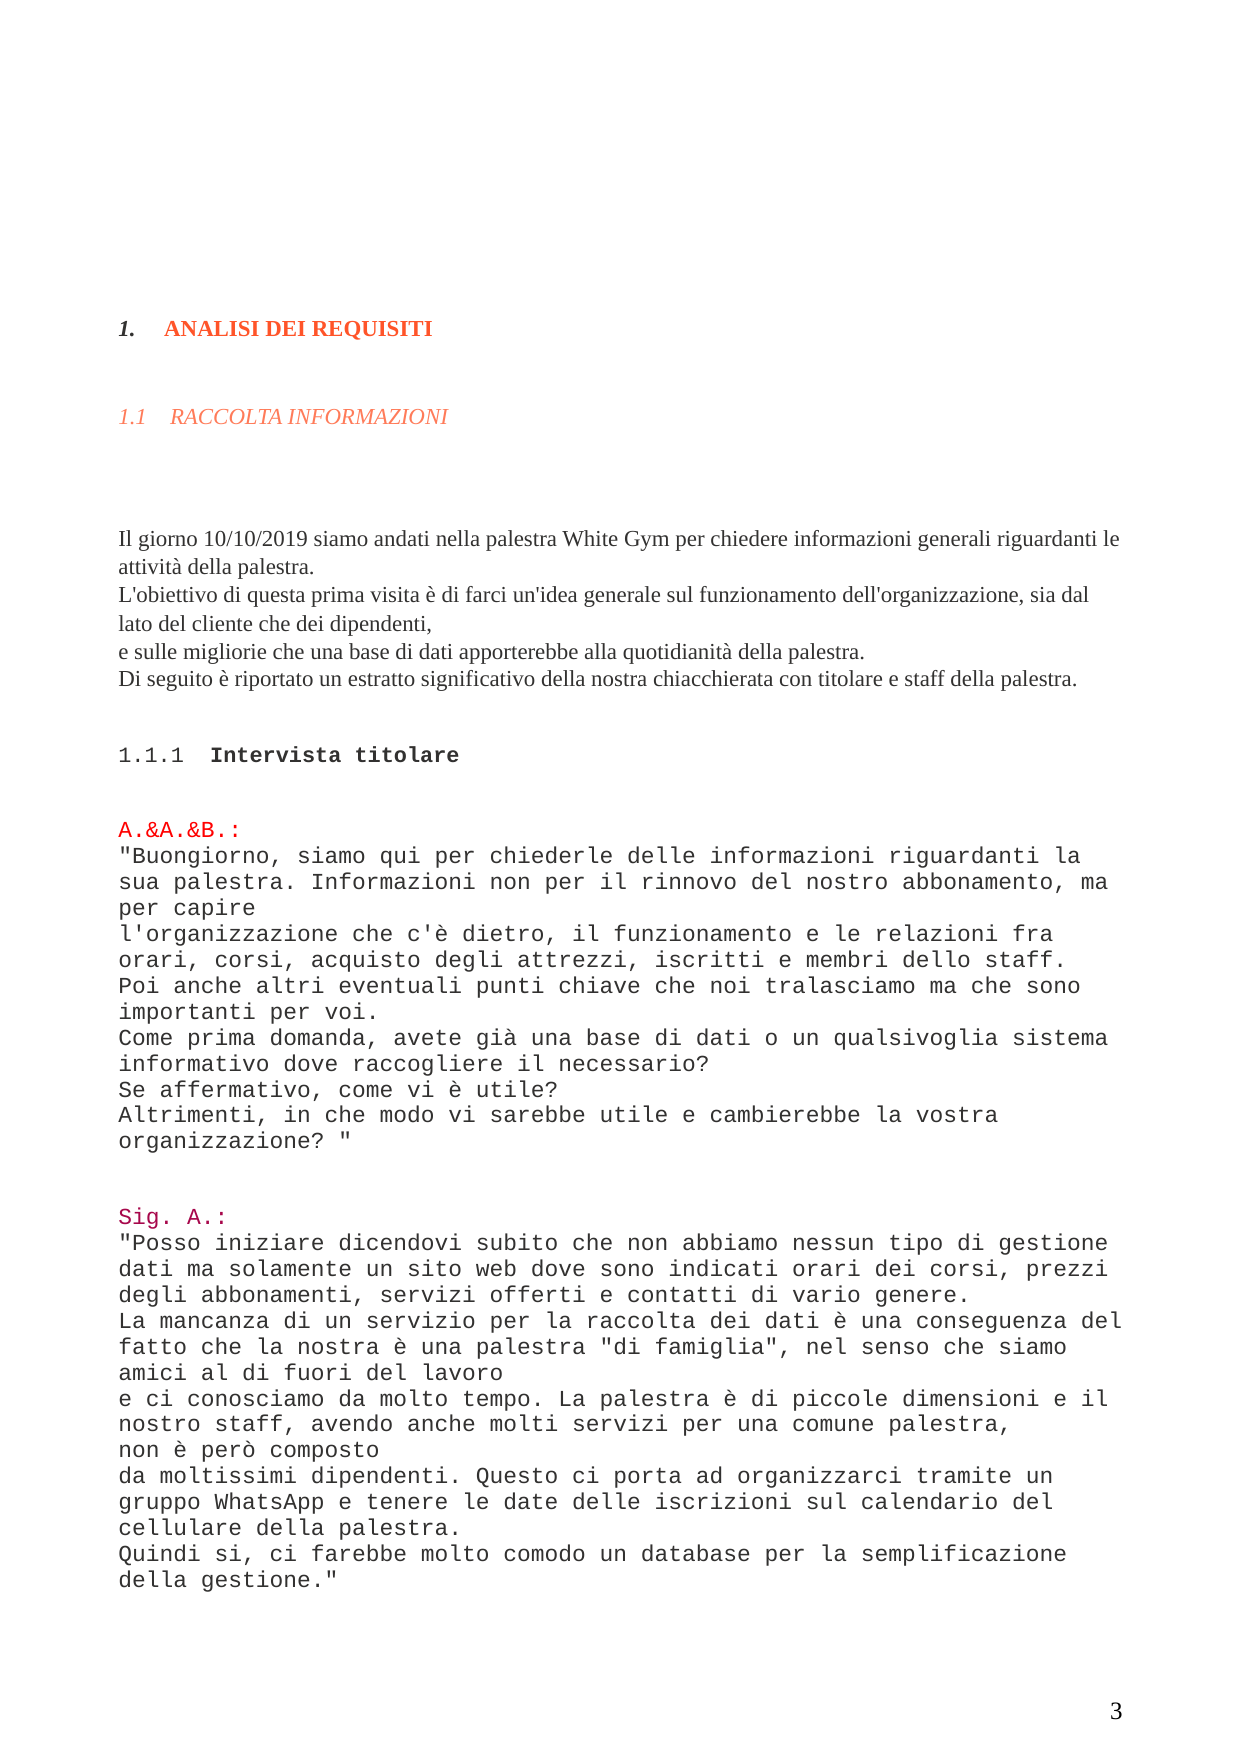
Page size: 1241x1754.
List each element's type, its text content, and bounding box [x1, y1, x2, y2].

text non è però composto [118, 1439, 1122, 1465]
text Altrimenti, in che modo vi sarebbe utile e cambierebbe la vostra organizzazione? " [118, 1104, 1122, 1156]
text e sulle migliorie che una base di dati apporterebbe alla quotidianità della palestra. [118, 638, 1122, 665]
text 1.1.1 Intervista titolare [118, 744, 1122, 769]
text da moltissimi dipendenti. Questo ci porta ad organizzarci tramite un gruppo WhatsApp e tenere le date delle iscrizioni sul calendario del cellulare della palestra. [118, 1465, 1122, 1542]
text 1.1 RACCOLTA INFORMAZIONI [118, 403, 1122, 429]
text Se affermativo, come vi è utile? [118, 1078, 1122, 1104]
text Il giorno 10/10/2019 siamo andati nella palestra White Gym per chiedere informazioni generali riguardanti le attività della palestra. [118, 524, 1122, 579]
text "Posso iniziare dicendovi subito che non abbiamo nessun tipo di gestione dati ma solamente un sito web dove sono indicati orari dei corsi, prezzi [118, 1231, 1122, 1283]
text "Buongiorno, siamo qui per chiederle delle informazioni riguardanti la sua palestra. Informazioni non per il rinnovo del nostro abbonamento, ma per capire [118, 844, 1122, 922]
text La mancanza di un servizio per la raccolta dei dati è una conseguenza del fatto che la nostra è una palestra "di famiglia", nel senso che siamo amici al di fuori del lavoro [118, 1309, 1122, 1387]
text Quindi si, ci farebbe molto comodo un database per la semplificazione della gestione." [118, 1542, 1122, 1594]
text degli abbonamenti, servizi offerti e contatti di vario genere. [118, 1283, 1122, 1309]
text A.&A.&B.: [118, 818, 1122, 844]
text 1. ANALISI DEI REQUISITI [118, 314, 1122, 341]
text l'organizzazione che c'è dietro, il funzionamento e le relazioni fra orari, corsi, acquisto degli attrezzi, iscritti e membri dello staff. [118, 922, 1122, 974]
text L'obiettivo di questa prima visita è di farci un'idea generale sul funzionamento dell'organizzazione, sia dal lato del cliente che dei dipendenti, [118, 581, 1122, 636]
text e ci conosciamo da molto tempo. La palestra è di piccole dimensioni e il nostro staff, avendo anche molti servizi per una comune palestra, [118, 1387, 1122, 1439]
text Sig. A.: [118, 1205, 1122, 1231]
text Di seguito è riportato un estratto significativo della nostra chiacchierata con titolare e staff della palestra. [118, 665, 1122, 691]
text Come prima domanda, avete già una base di dati o un qualsivoglia sistema informativo dove raccogliere il necessario? [118, 1026, 1122, 1078]
text Poi anche altri eventuali punti chiave che noi tralasciamo ma che sono importanti per voi. [118, 974, 1122, 1026]
